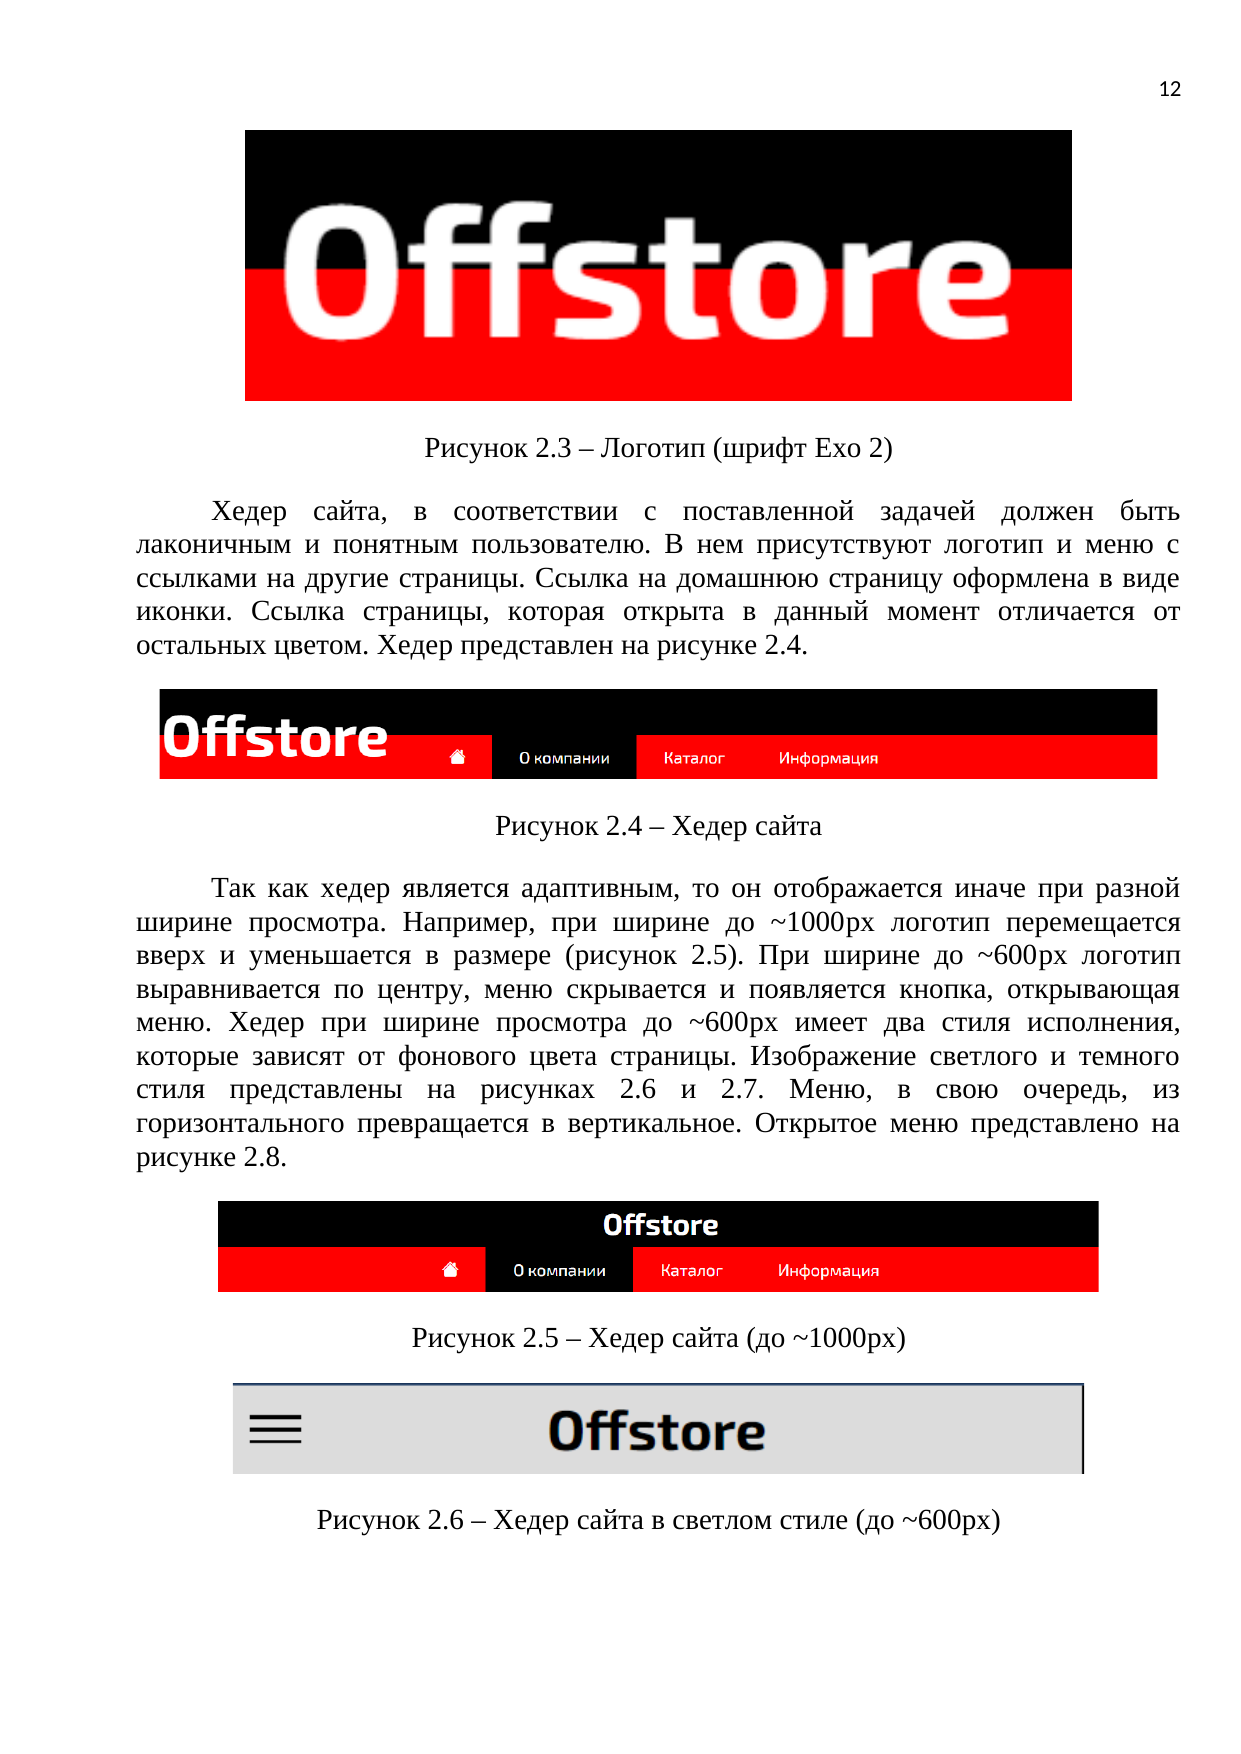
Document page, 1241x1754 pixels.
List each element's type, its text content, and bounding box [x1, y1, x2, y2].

picture [232, 1383, 1085, 1474]
text Так как хедер является адаптивным, то он отображается иначе при разной ширине просмотра. Например, при ширине до ~1000px логотип перемещается вверх и уменьшается в размере (рисунок 2.5). При ширине до ~600px логотип выравнивается по центру, меню скрывается и появляется кнопка, открывающая меню. Хедер при ширине просмотра до ~600px имеет два стиля исполнения, которые зависят от фонового цвета страницы. Изображение светлого и темного стиля представлены на рисунках 2.6 и 2.7. Меню, в свою очередь, из горизонтального превращается в вертикальное. Открытое меню представлено на рисунке 2.8. [136, 870, 1181, 1172]
text Хедер сайта, в соответствии с поставленной задачей должен быть лаконичным и понятным пользователю. В нем присутствуют логотип и меню с ссылками на другие страницы. Ссылка на домашнюю страницу оформлена в виде иконки. Ссылка страницы, которая открыта в данный момент отличается от остальных цветом. Хедер представлен на рисунке 2.4. [136, 493, 1181, 661]
text Рисунок 2.4 – Хедер сайта [136, 808, 1181, 841]
picture [218, 1201, 1099, 1292]
text Рисунок 2.3 – Логотип (шрифт Exo 2) [136, 430, 1181, 464]
picture [245, 130, 1072, 401]
picture [159, 689, 1158, 779]
text Рисунок 2.6 – Хедер сайта в светлом стиле (до ~600px) [136, 1502, 1181, 1536]
text Рисунок 2.5 – Хедер сайта (до ~1000px) [136, 1321, 1181, 1354]
